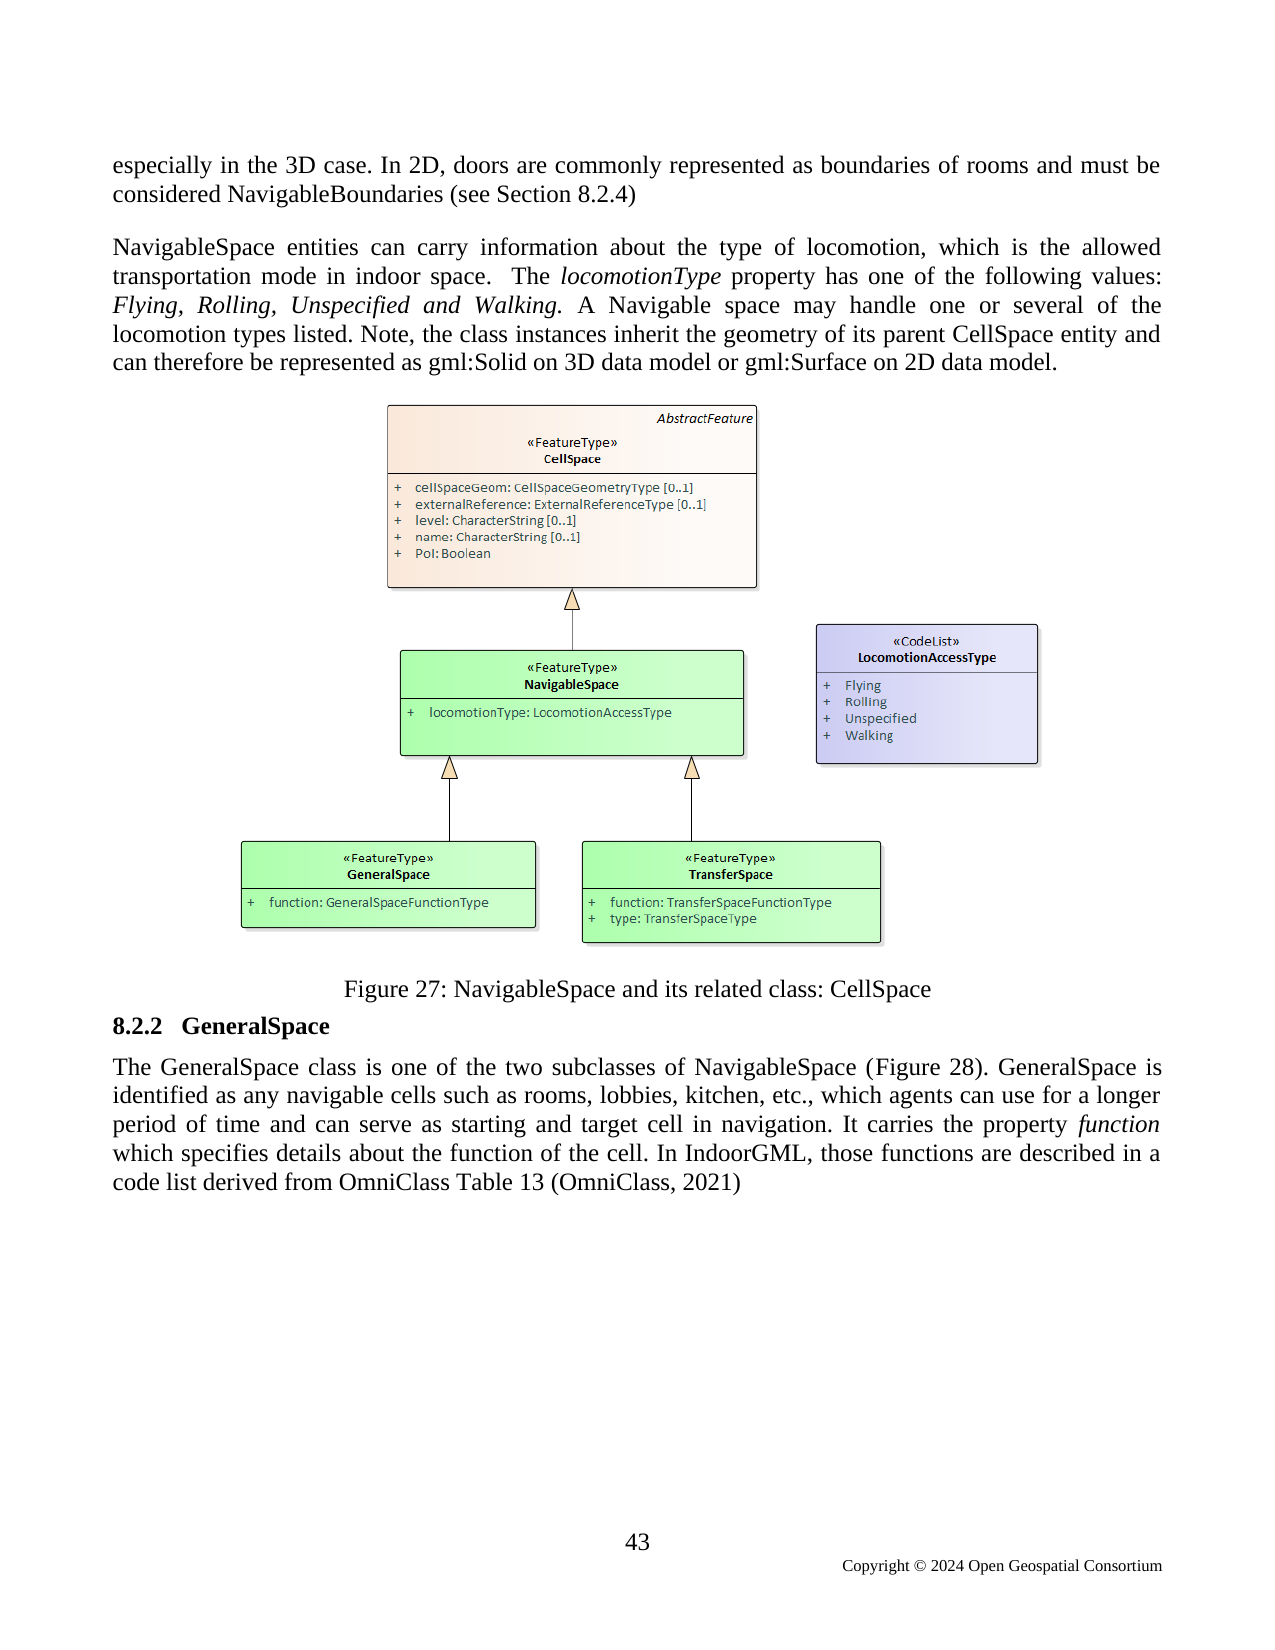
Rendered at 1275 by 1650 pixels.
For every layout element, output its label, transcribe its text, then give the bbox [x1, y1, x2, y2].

text The GeneralSpace class is one of the two subclasses of NavigableSpace (Figure 28). GeneralSpace is identified as any navigable cells such as rooms, lobbies, kitchen, etc., which agents can use for a longer period of time and can serve as starting and target cell in navigation. It carries the property function which specifies details about the function of the cell. In IndoorGML, those functions are described in a code list derived from OmniClass Table 13 [112, 1052, 1162, 1195]
text Figure 27: NavigableSpace and its related class: CellSpace [112, 974, 1162, 1003]
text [112, 150, 1162, 207]
subtitle GeneralSpace [112, 1015, 1162, 1039]
picture [236, 401, 1045, 949]
text NavigableSpace entities can carry information about the type of locomotion, which is the allowed transportation mode in indoor space. The locomotionType property has one of the following values: Flying, Rolling, Unspecified and Walking. A Navigable space may handle one or several of the locomotion types listed. Note, the class instances inherit the geometry of its parent CellSpace entity and can therefore be represented as gml:Solid on 3D data model or gml:Surface on 2D data model. [112, 232, 1162, 376]
